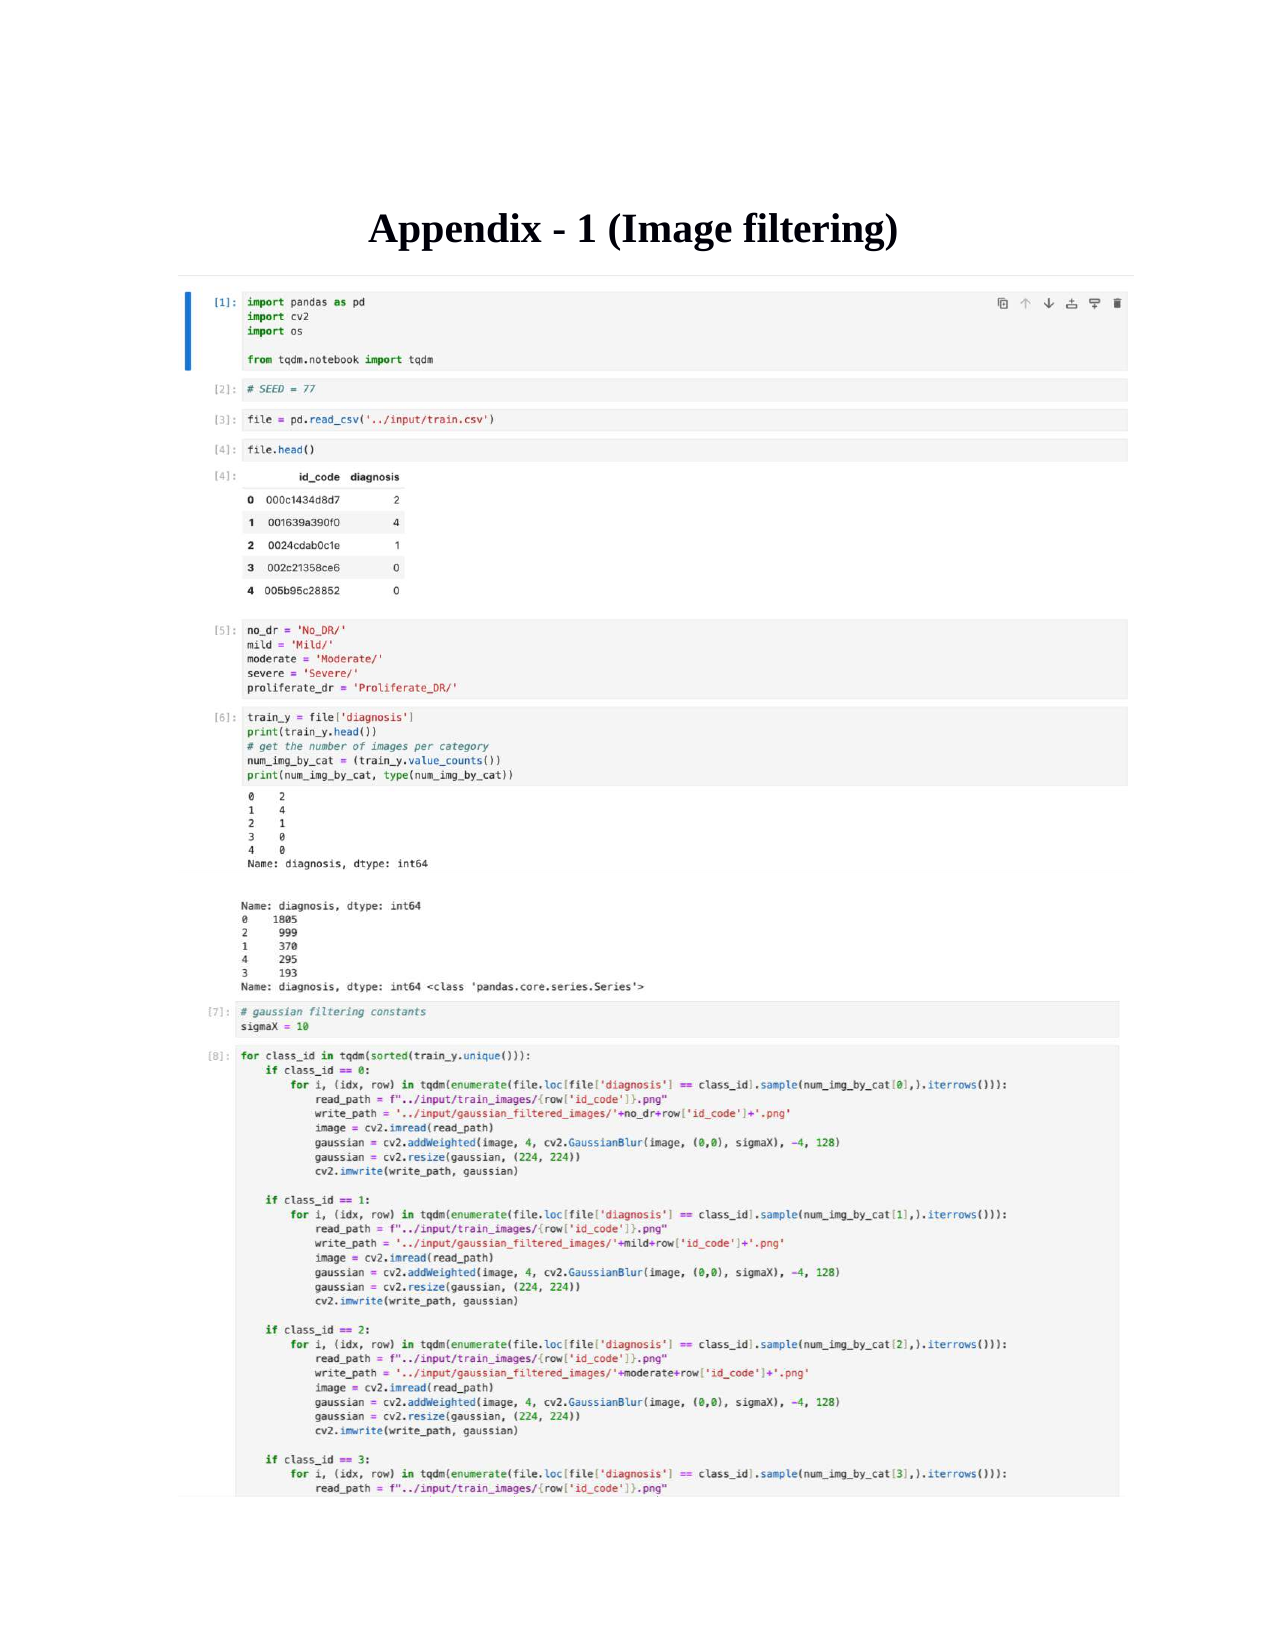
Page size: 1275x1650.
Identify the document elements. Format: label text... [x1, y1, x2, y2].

text Appendix - 1 (Image filtering) [167, 203, 1100, 251]
picture [178, 899, 1126, 1497]
picture [178, 275, 1134, 873]
